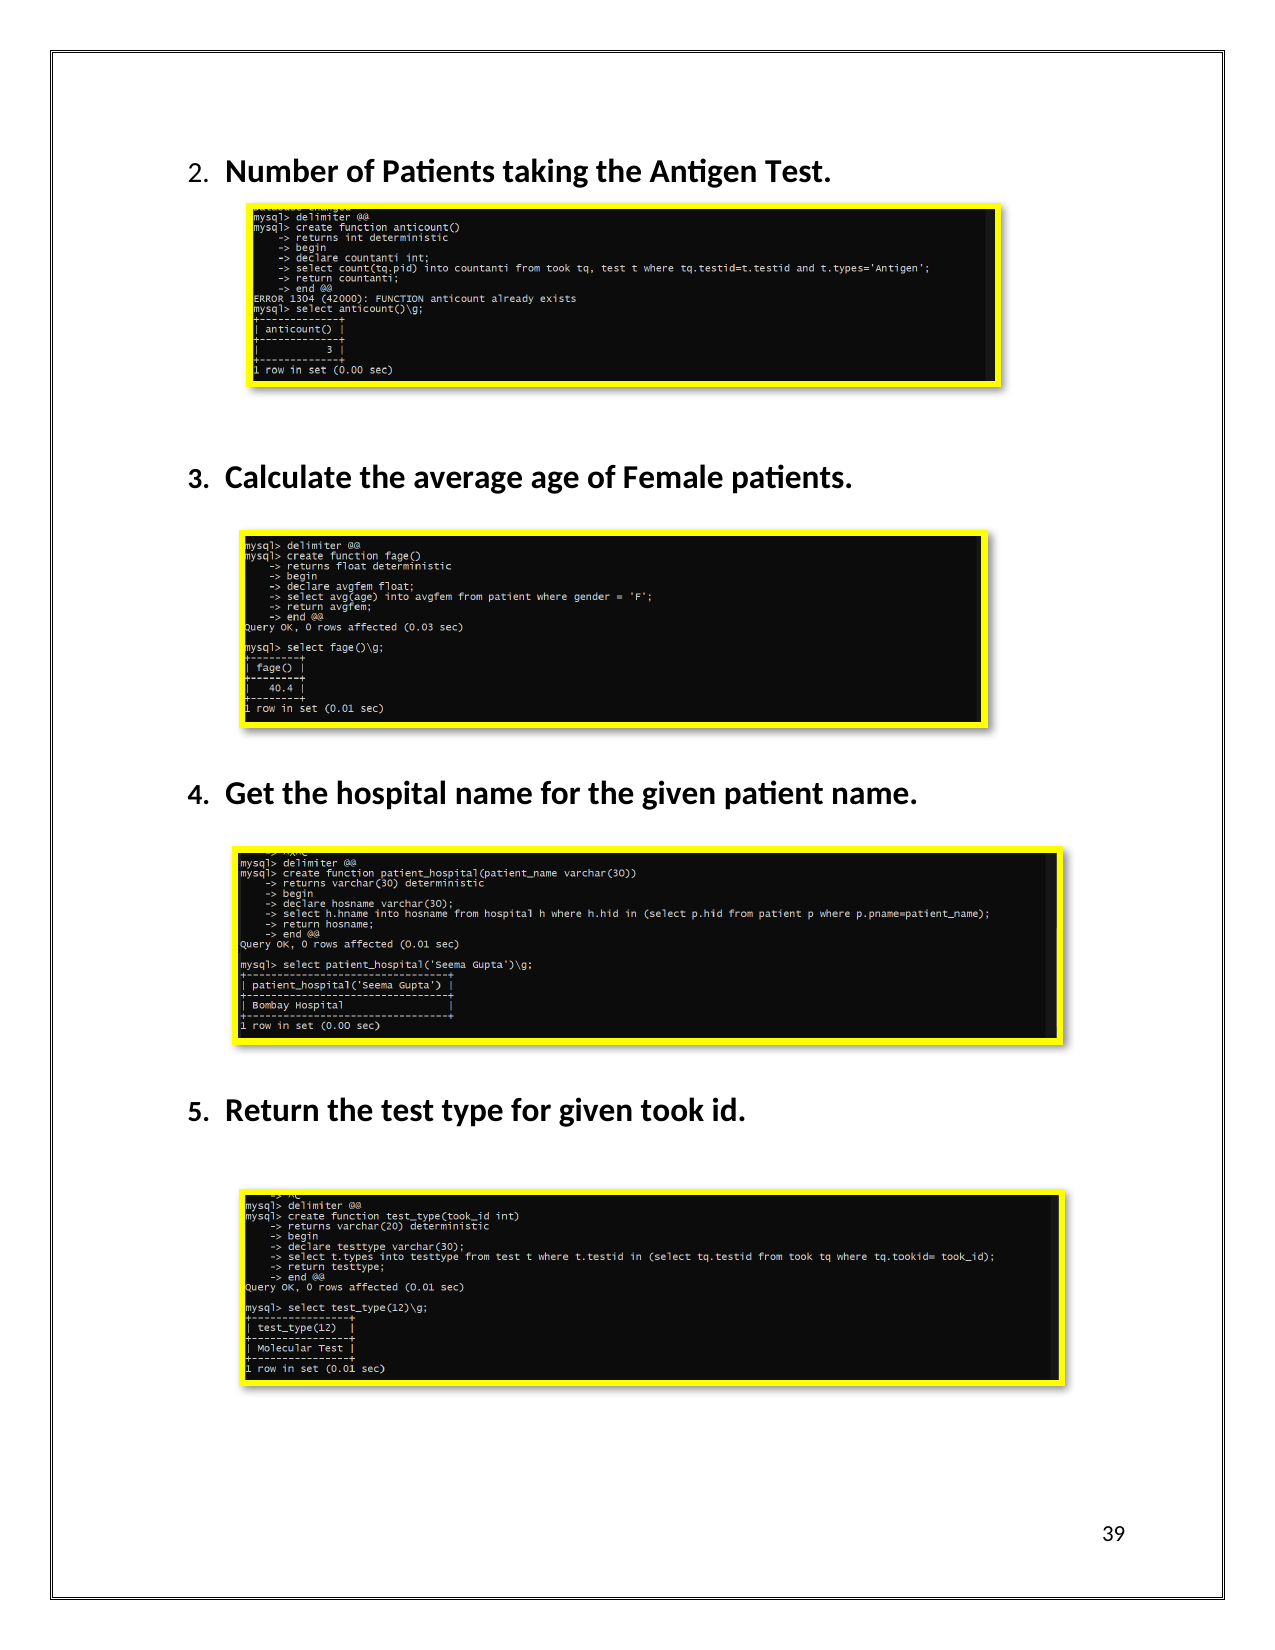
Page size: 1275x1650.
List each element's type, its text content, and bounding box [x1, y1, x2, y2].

picture [238, 853, 1057, 1038]
list Calculate the average age of Female patients. [187, 456, 1125, 497]
picture [253, 209, 995, 381]
picture [245, 536, 981, 722]
list Return the test type for given took id. [187, 1089, 1125, 1129]
list Get the hospital name for the given patient name. [187, 772, 1125, 813]
list Number of Patients taking the Antigen Test. [187, 150, 1125, 191]
picture [245, 1195, 1059, 1380]
